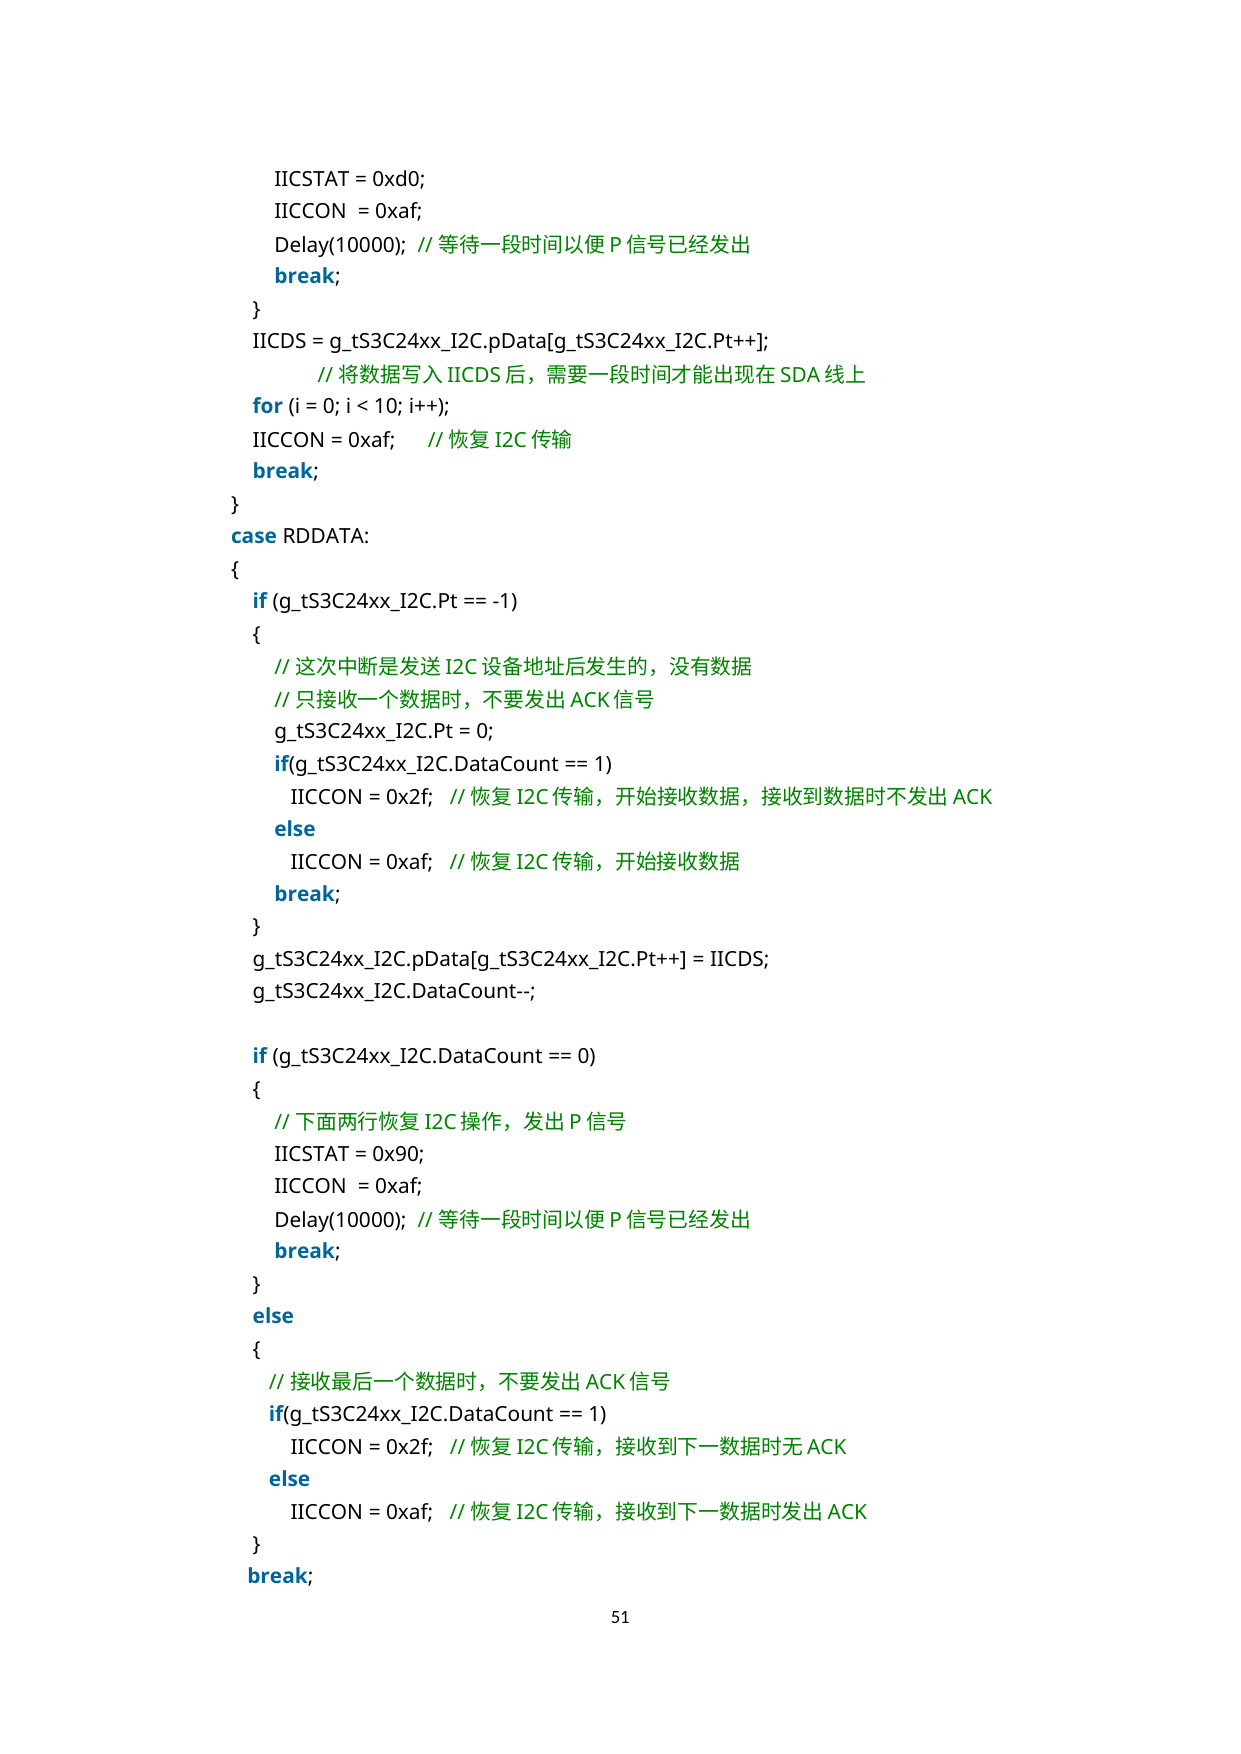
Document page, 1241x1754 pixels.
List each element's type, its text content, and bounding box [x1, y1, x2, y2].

text IICDS = g_tS3C24xx_I2C.pData[g_tS3C24xx_I2C.Pt++]; [187, 324, 1053, 357]
text else [187, 1299, 1053, 1332]
text if(g_tS3C24xx_I2C.DataCount == 1) [187, 747, 1053, 779]
text g_tS3C24xx_I2C.pData[g_tS3C24xx_I2C.Pt++] = IICDS; [187, 942, 1053, 974]
text Delay(10000); // 等待一段时间以便P信号已经发出 [187, 227, 1053, 259]
text IICSTAT = 0x90; [187, 1137, 1053, 1169]
text break; [187, 259, 1053, 292]
text { [187, 552, 1053, 584]
text // 下面两行恢复I2C操作，发出P信号 [187, 1104, 1053, 1137]
text if (g_tS3C24xx_I2C.DataCount == 0) [187, 1039, 1053, 1072]
text // 这次中断是发送I2C设备地址后发生的，没有数据 [187, 649, 1053, 682]
text break; [187, 1559, 1053, 1592]
text // 接收最后一个数据时，不要发出ACK信号 [187, 1364, 1053, 1397]
text { [187, 1332, 1053, 1364]
text IICCON = 0xaf; // 恢复I2C传输 [187, 422, 1053, 454]
text Delay(10000); // 等待一段时间以便P信号已经发出 [187, 1202, 1053, 1234]
text { [187, 1072, 1053, 1104]
text { [187, 617, 1053, 649]
text } [187, 1527, 1053, 1559]
text else [187, 812, 1053, 844]
text IICCON = 0xaf; [187, 194, 1053, 227]
text break; [187, 454, 1053, 487]
text } [187, 292, 1053, 324]
text IICCON = 0x2f; // 恢复I2C传输，接收到下一数据时无ACK [187, 1429, 1053, 1462]
text g_tS3C24xx_I2C.Pt = 0; [187, 714, 1053, 747]
text } [187, 909, 1053, 942]
text break; [187, 1234, 1053, 1267]
text case RDDATA: [187, 519, 1053, 552]
text // 只接收一个数据时，不要发出ACK信号 [187, 682, 1053, 714]
text } [187, 487, 1053, 519]
text g_tS3C24xx_I2C.DataCount--; [187, 974, 1053, 1007]
text else [187, 1462, 1053, 1494]
text if(g_tS3C24xx_I2C.DataCount == 1) [187, 1397, 1053, 1429]
text if (g_tS3C24xx_I2C.Pt == -1) [187, 584, 1053, 617]
text IICCON = 0xaf; [187, 1169, 1053, 1202]
text IICCON = 0xaf; // 恢复I2C传输，开始接收数据 [187, 844, 1053, 877]
text for (i = 0; i < 10; i++); [187, 389, 1053, 422]
text // 将数据写入IICDS后，需要一段时间才能出现在SDA线上 [187, 357, 1053, 389]
text } [187, 1267, 1053, 1299]
text IICCON = 0xaf; // 恢复I2C传输，接收到下一数据时发出ACK [187, 1494, 1053, 1527]
text break; [187, 877, 1053, 909]
text IICSTAT = 0xd0; [187, 162, 1053, 194]
text IICCON = 0x2f; // 恢复I2C传输，开始接收数据，接收到数据时不发出ACK [187, 779, 1053, 812]
